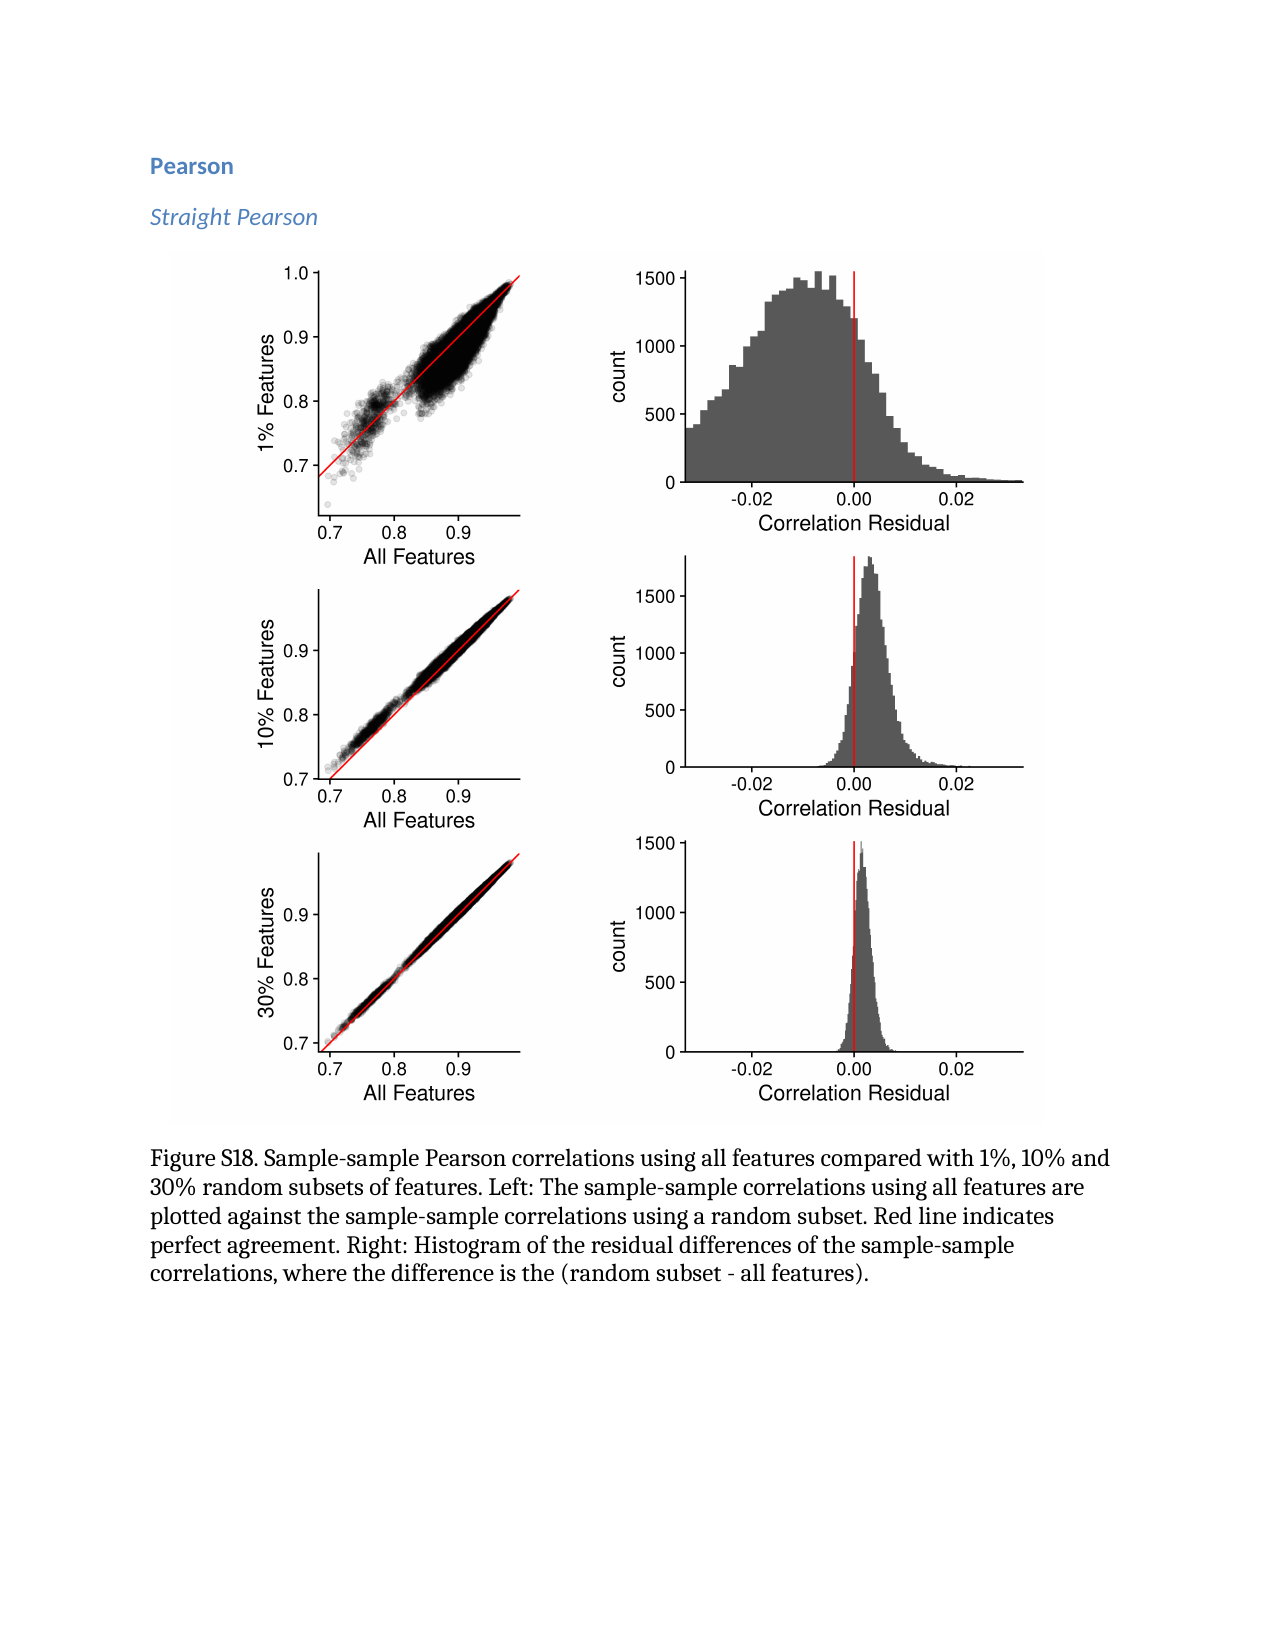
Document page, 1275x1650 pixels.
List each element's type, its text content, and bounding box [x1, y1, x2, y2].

picture [168, 250, 1044, 1126]
text Figure S18. Sample-sample Pearson correlations using all features compared with 1%, 10% and 30% random subsets of features. Left: The sample-sample correlations using all features are plotted against the sample-sample correlations using a random subset. Red line indicates perfect agreement. Right: Histogram of the residual differences of the sample-sample correlations, where the difference is the (random subset - all features). [150, 1144, 1125, 1288]
subtitle Straight Pearson [150, 201, 1125, 232]
subtitle Pearson [150, 150, 1125, 181]
